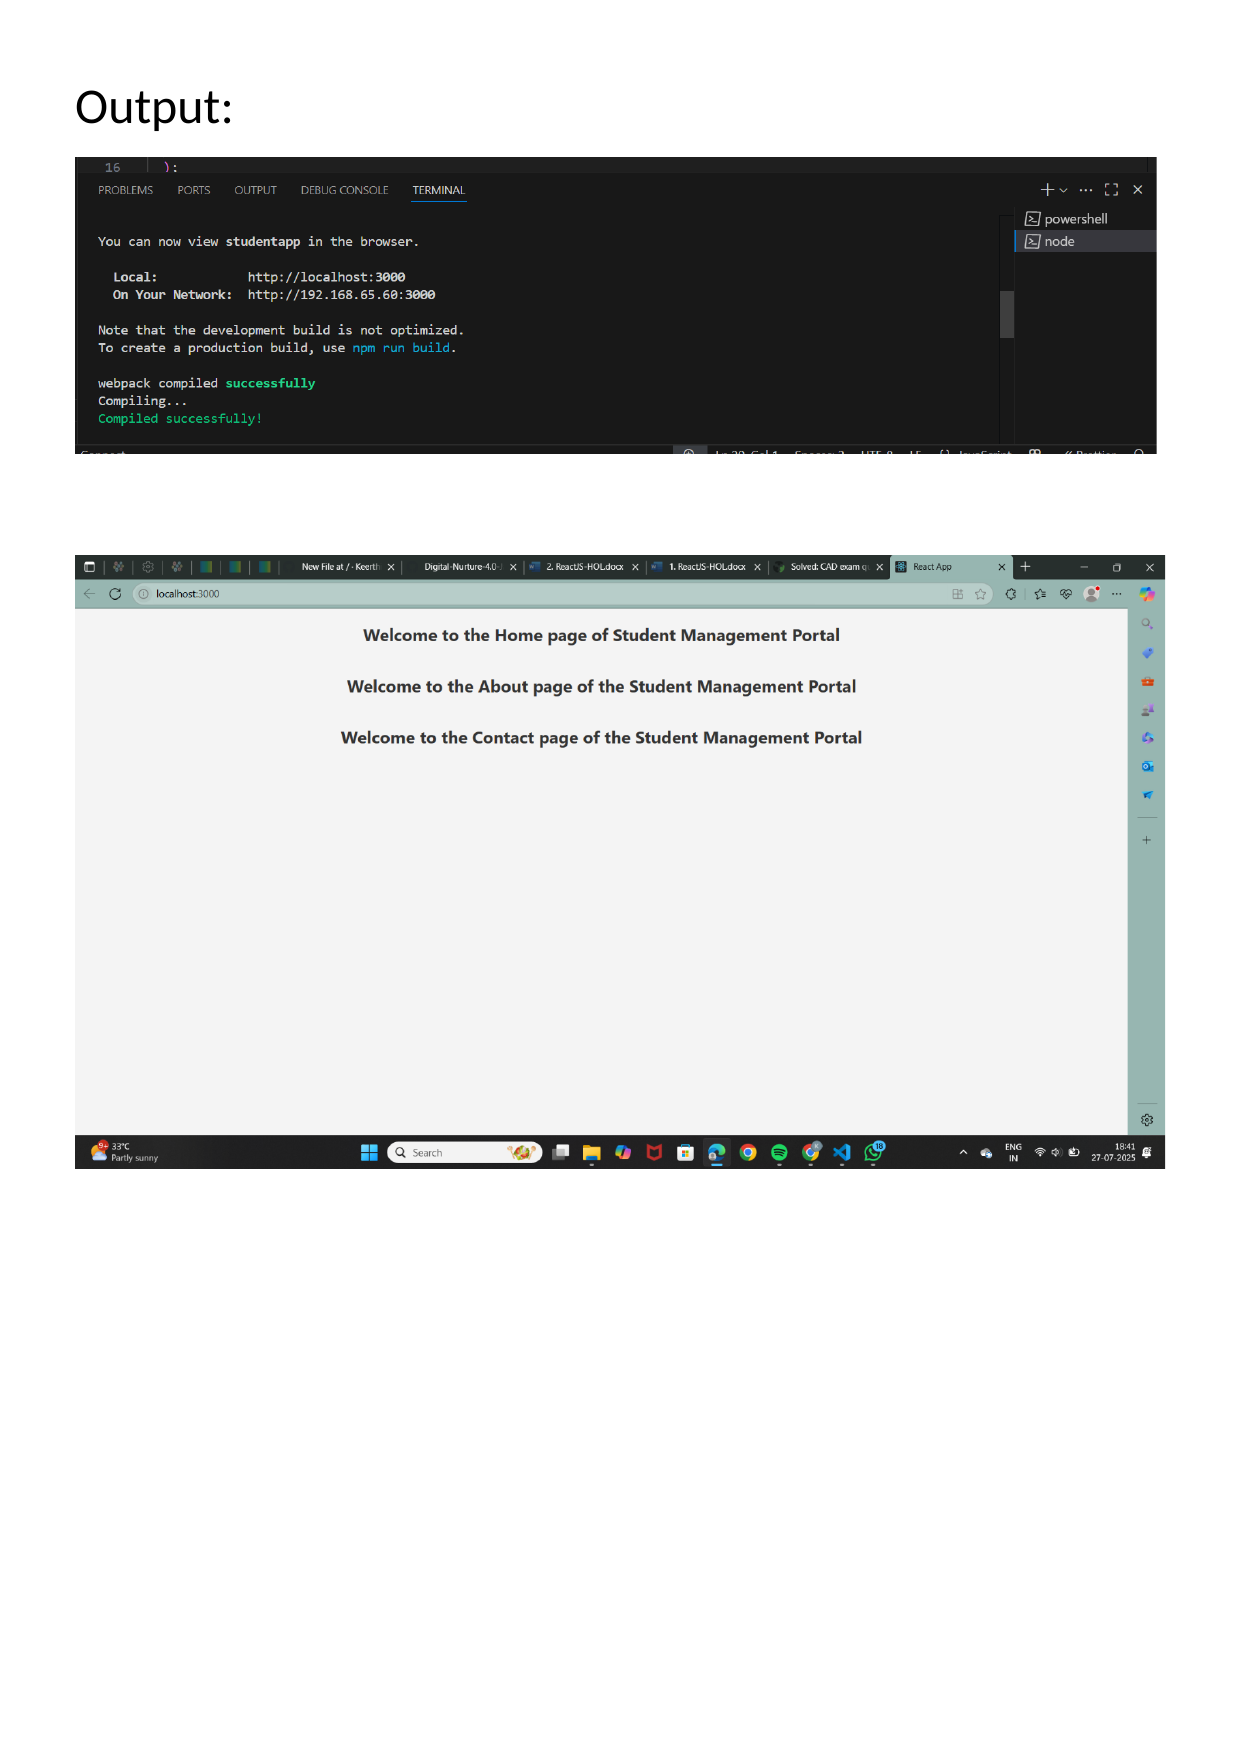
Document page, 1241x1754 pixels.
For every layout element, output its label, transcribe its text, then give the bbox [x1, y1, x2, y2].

text Output: [75, 75, 1165, 136]
picture [75, 157, 1157, 454]
picture [75, 555, 1166, 1169]
